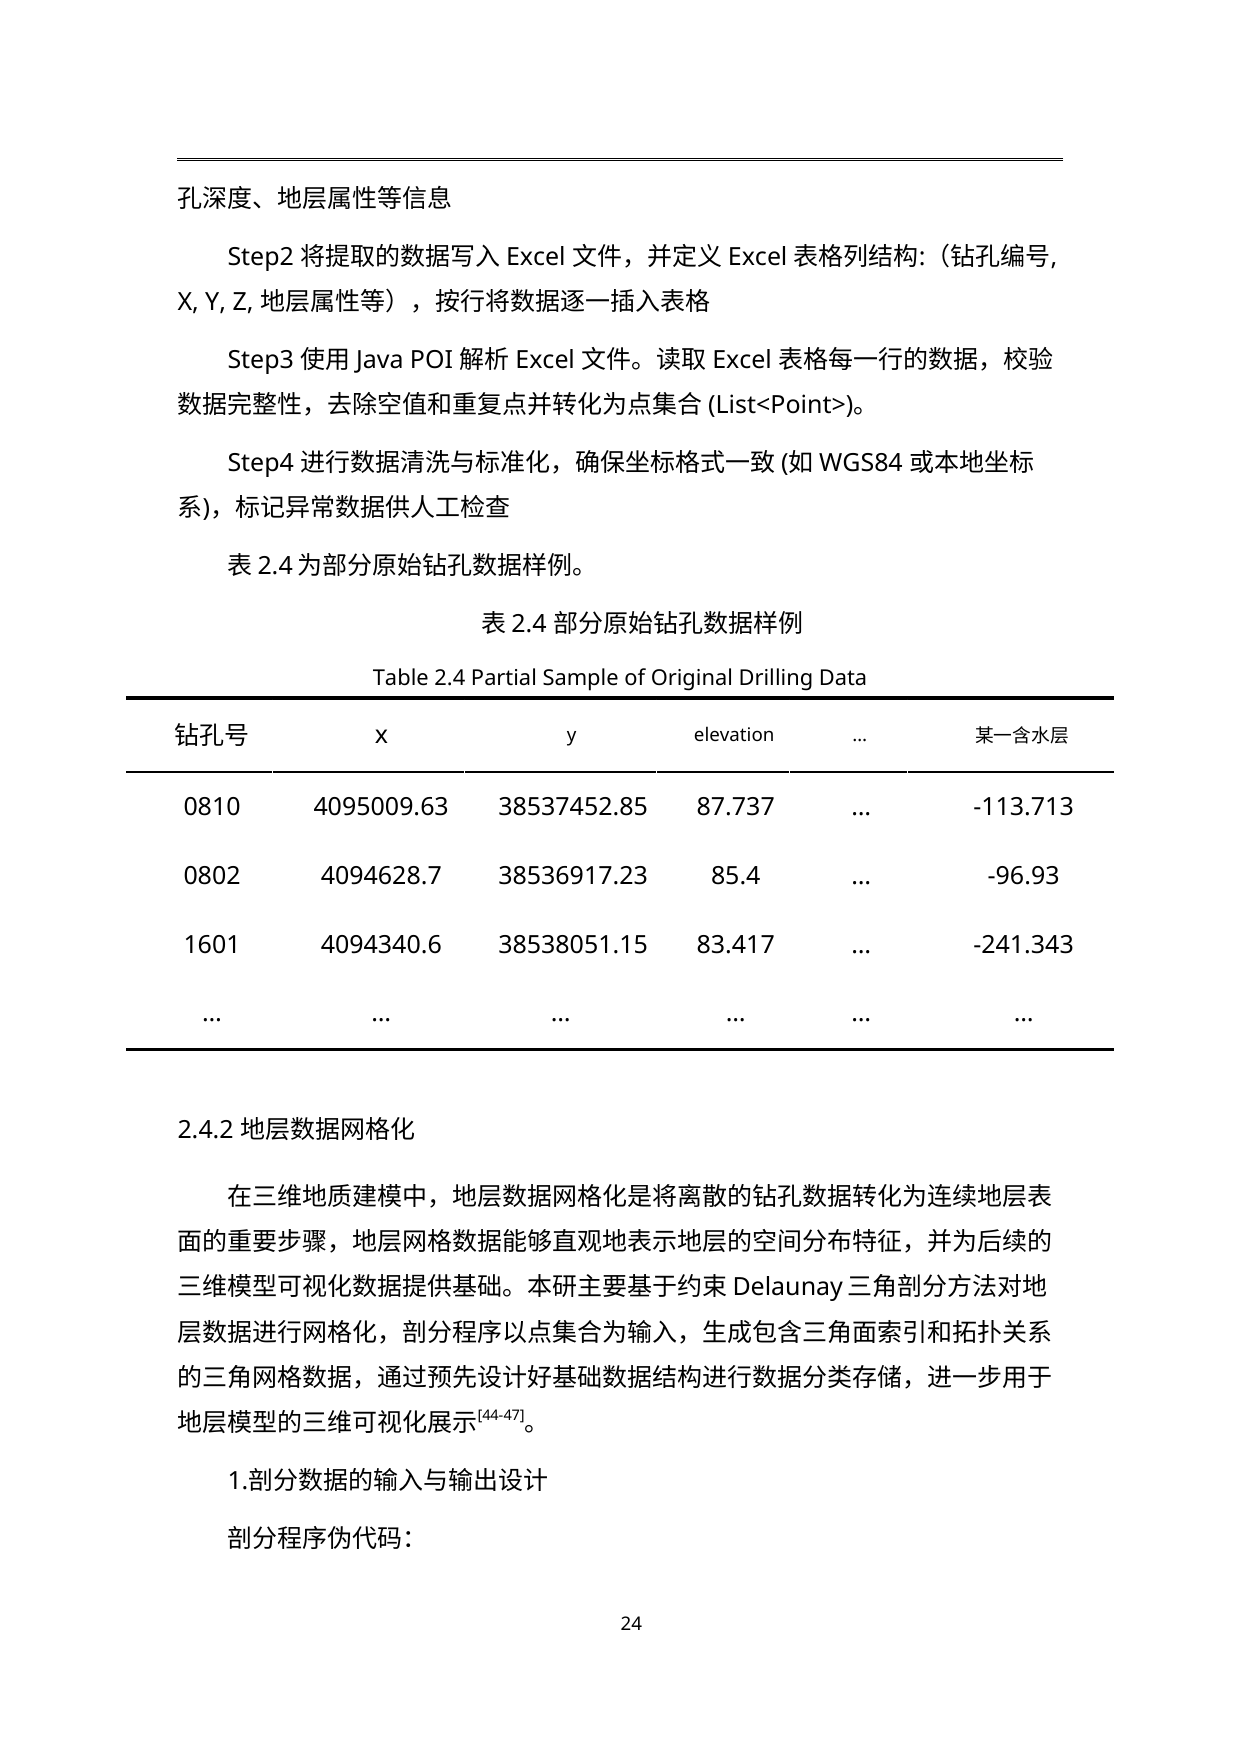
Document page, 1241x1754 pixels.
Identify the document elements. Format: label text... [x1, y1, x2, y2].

table_cell -241.343 [908, 911, 1114, 979]
table_cell … [657, 980, 789, 1047]
table_cell … [908, 980, 1114, 1047]
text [177, 178, 1063, 214]
table_cell … [790, 842, 907, 910]
table_cell 4094340.6 [273, 911, 464, 979]
text 2.4.2 地层数据网格化 [177, 1109, 1063, 1146]
text 表2.4为部分原始钻孔数据样例。 [177, 545, 1063, 582]
table_header … [790, 700, 907, 771]
text 剖分程序伪代码： [177, 1518, 1063, 1555]
table_cell 1601 [126, 911, 272, 979]
table_cell 87.737 [657, 773, 789, 841]
table_header 某一含水层 [908, 700, 1114, 771]
table_cell 38536917.23 [465, 842, 656, 910]
table_cell 38538051.15 [465, 911, 656, 979]
table_cell 0810 [126, 773, 272, 841]
text Step3 使用 Java POI 解析 Excel 文件。读取 Excel 表格每一行的数据，校验数据完整性，去除空值和重复点并转化为点集合 (List<Point>)。 [177, 339, 1063, 421]
table_header x [273, 700, 464, 771]
text 在三维地质建模中，地层数据网格化是将离散的钻孔数据转化为连续地层表面的重要步骤，地层网格数据能够直观地表示地层的空间分布特征，并为后续的三维模型可视化数据提供基础。本研主要基于约束Delaunay三角剖分方法对地层数据进行网格化，剖分程序以点集合为输入，生成包含三角面索引和拓扑关系的三角网格数据，通过预先设计好基础数据结构进行数据分类存储，进一步用于地层模型的三维可视化展示[44-47]。 [177, 1176, 1063, 1439]
table_header 钻孔号 [126, 700, 272, 771]
table_header y [465, 700, 656, 771]
table_cell … [790, 773, 907, 841]
table_cell … [126, 980, 272, 1047]
table_cell 0802 [126, 842, 272, 910]
text 1.剖分数据的输入与输出设计 [177, 1461, 1063, 1497]
table_cell 38537452.85 [465, 773, 656, 841]
table_cell … [273, 980, 464, 1047]
table_cell -96.93 [908, 842, 1114, 910]
table_cell -113.713 [908, 773, 1114, 841]
table_cell 83.417 [657, 911, 789, 979]
table_cell 4094628.7 [273, 842, 464, 910]
table_cell 4095009.63 [273, 773, 464, 841]
table_cell … [465, 980, 656, 1047]
text Step4 进行数据清洗与标准化，确保坐标格式一致 (如 WGS84 或本地坐标系)，标记异常数据供人工检查 [177, 442, 1063, 524]
text 表2.4 部分原始钻孔数据样例 [177, 603, 1063, 639]
table_header elevation [657, 700, 789, 771]
table_cell … [790, 980, 907, 1047]
table_cell 85.4 [657, 842, 789, 910]
text Table 2.4 Partial Sample of Original Drilling Data [177, 661, 1063, 693]
table_cell … [790, 911, 907, 979]
text Step2 将提取的数据写入 Excel 文件，并定义 Excel 表格列结构:（钻孔编号, X, Y, Z, 地层属性等），按行将数据逐一插入表格 [177, 236, 1063, 318]
